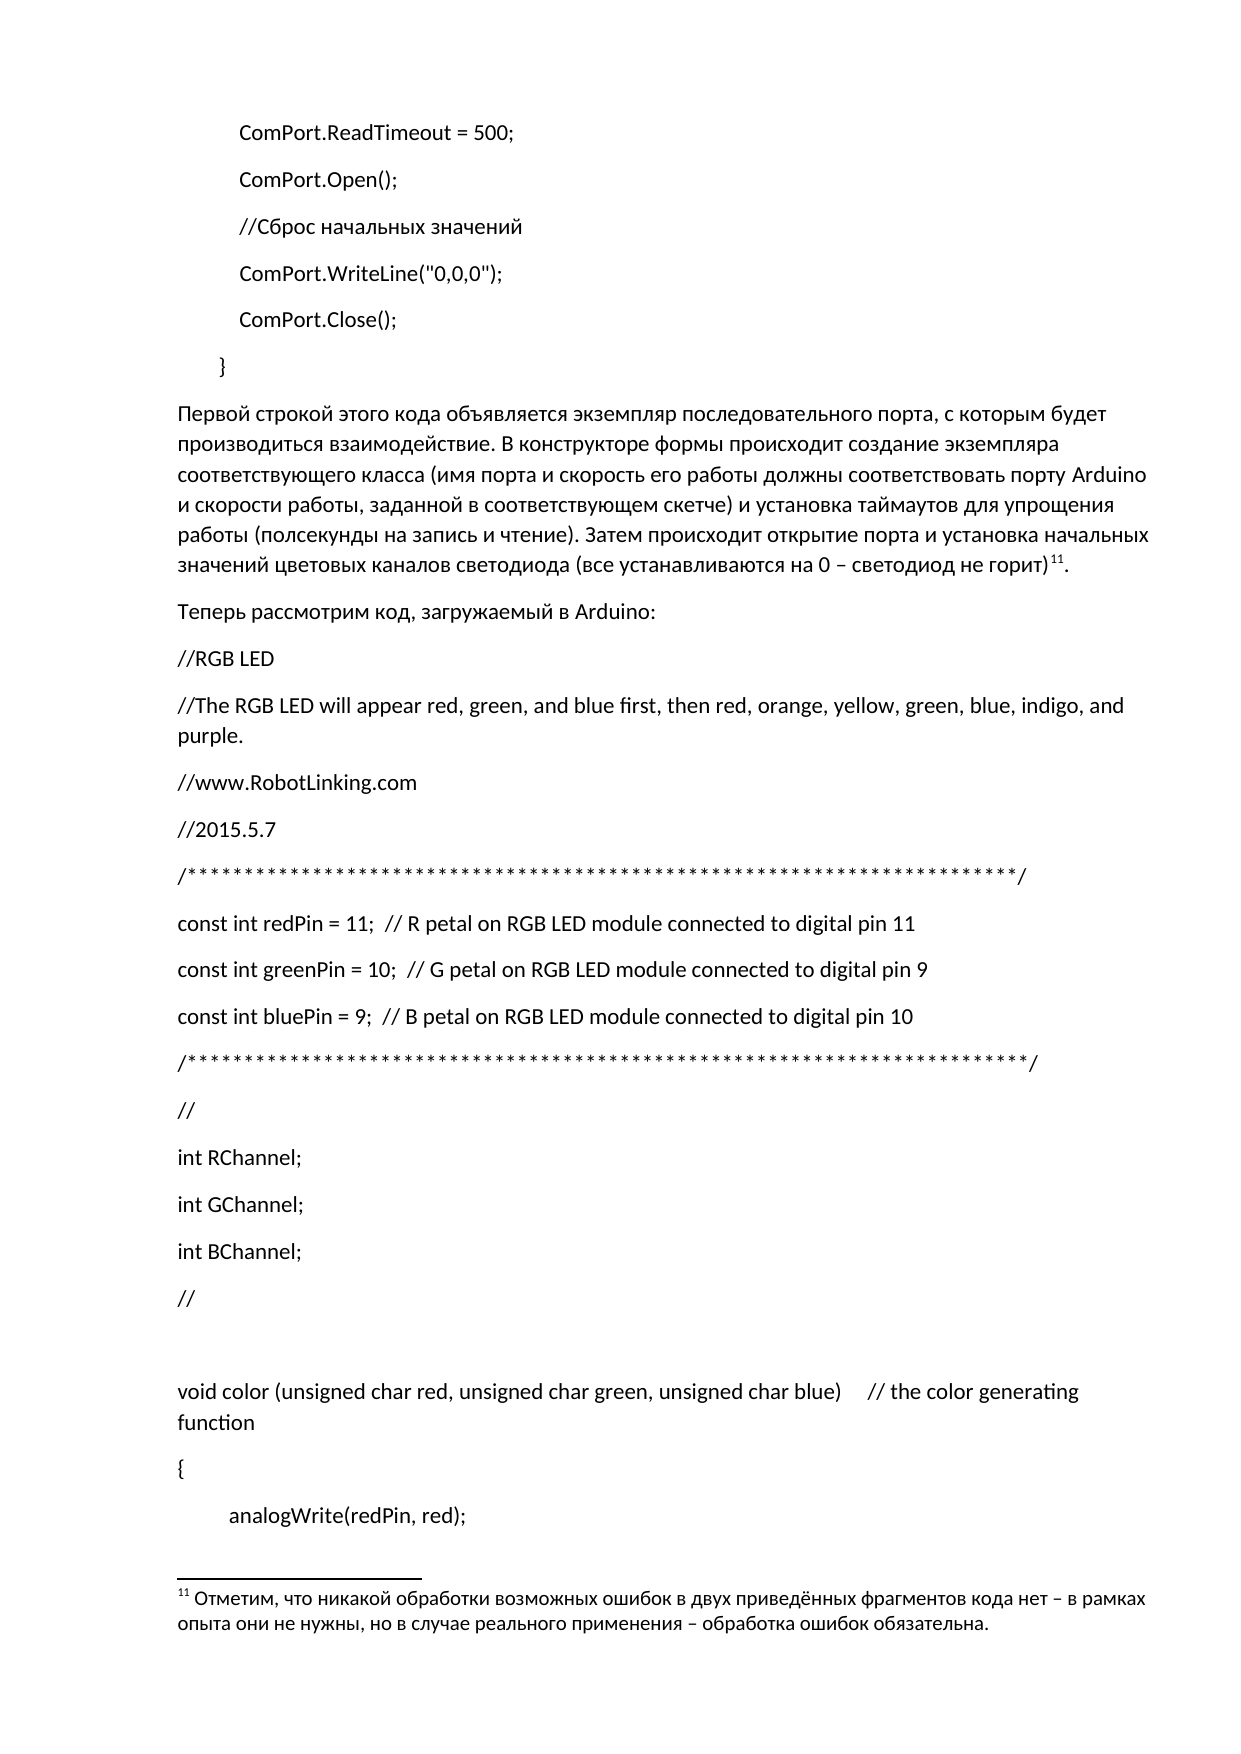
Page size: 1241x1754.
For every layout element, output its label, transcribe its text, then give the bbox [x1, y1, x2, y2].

text analogWrite(redPin, red); [177, 1501, 1152, 1529]
text ComPort.ReadTimeout = 500; [177, 118, 1152, 146]
text //The RGB LED will appear red, green, and blue first, then red, orange, yellow, green, blue, indigo, and purple. [177, 691, 1152, 749]
text ComPort.WriteLine("0,0,0"); [177, 259, 1152, 287]
text int GChannel; [177, 1190, 1152, 1218]
text // [177, 1284, 1152, 1312]
text //Сброс начальных значений [177, 212, 1152, 240]
text void color (unsigned char red, unsigned char green, unsigned char blue) // the color generating function [177, 1377, 1152, 1436]
text int RChannel; [177, 1143, 1152, 1171]
text //2015.5.7 [177, 815, 1152, 843]
text } [177, 352, 1152, 381]
text /**************************************************************************/ [177, 1049, 1152, 1077]
text //www.RobotLinking.com [177, 768, 1152, 796]
text { [177, 1454, 1152, 1483]
text int BChannel; [177, 1237, 1152, 1265]
text /*************************************************************************/ [177, 862, 1152, 890]
text const int redPin = 11; // R petal on RGB LED module connected to digital pin 11 [177, 909, 1152, 937]
text const int greenPin = 10; // G petal on RGB LED module connected to digital pin 9 [177, 956, 1152, 984]
text ComPort.Close(); [177, 306, 1152, 334]
text const int bluePin = 9; // B petal on RGB LED module connected to digital pin 10 [177, 1002, 1152, 1031]
text //RGB LED [177, 644, 1152, 672]
text Теперь рассмотрим код, загружаемый в Arduino: [177, 597, 1152, 625]
text // [177, 1096, 1152, 1124]
text ComPort.Open(); [177, 165, 1152, 193]
text Первой строкой этого кода объявляется экземпляр последовательного порта, с которым будет производиться взаимодействие. В конструкторе формы происходит создание экземпляра соответствующего класса (имя порта и скорость его работы должны соответствовать порту Arduino и скорости работы, заданной в соответствующем скетче) и установка таймаутов для упрощения работы (полсекунды на запись и чтение). Затем происходит открытие порта и установка начальных значений цветовых каналов светодиода (все устанавливаются на 0 – светодиод не горит). [177, 399, 1152, 578]
